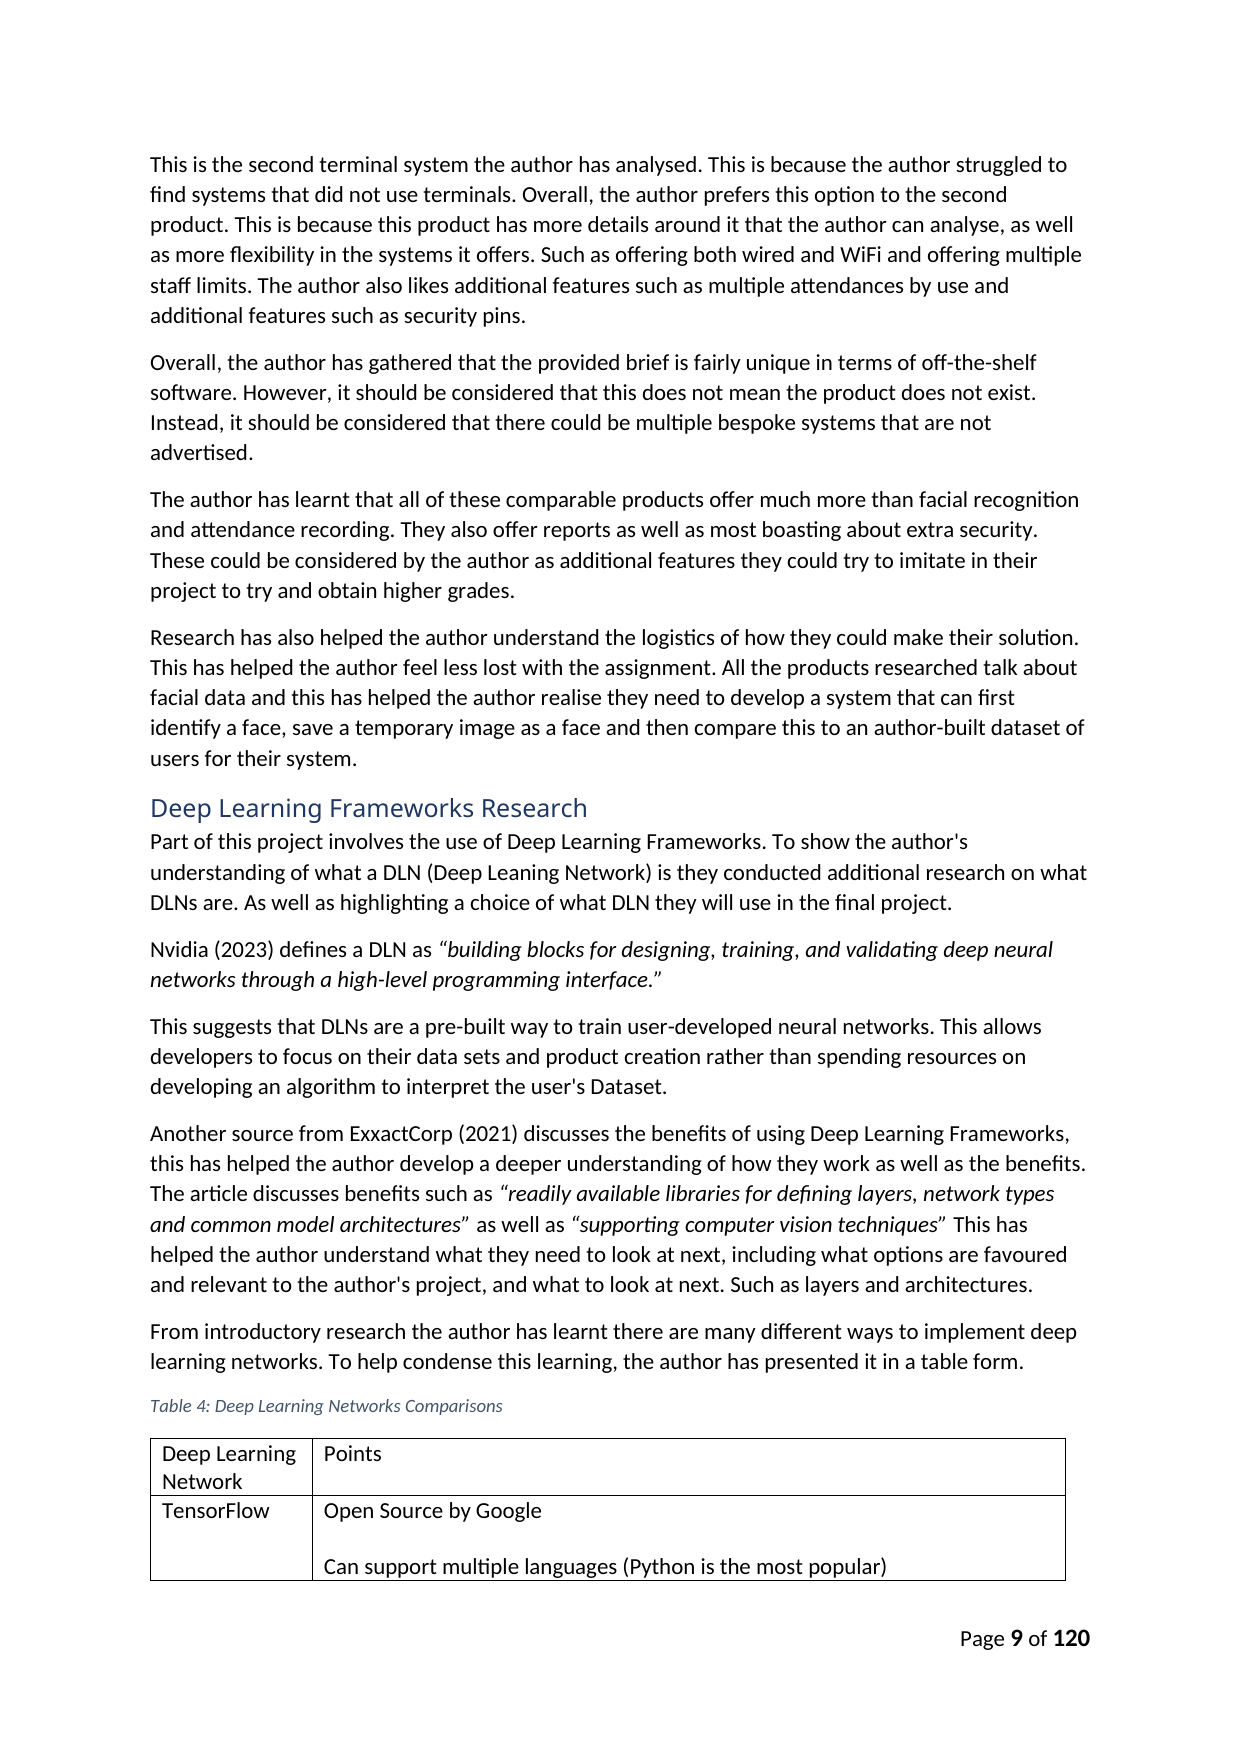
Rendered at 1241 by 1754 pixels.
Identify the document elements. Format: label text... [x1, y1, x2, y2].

table_header Points [313, 1439, 1065, 1495]
text The author has learnt that all of these comparable products offer much more than facial recognition and attendance recording. They also offer reports as well as most boasting about extra security. These could be considered by the author as additional features they could try to imitate in their project to try and obtain higher grades. [150, 485, 1090, 604]
text Nvidia (2023) defines a DLN as “building blocks for designing, training, and validating deep neural networks through a high-level programming interface.” [150, 935, 1090, 993]
subtitle Deep Learning Frameworks Research [150, 791, 1090, 825]
text From introductory research the author has learnt there are many different ways to implement deep learning networks. To help condense this learning, the author has presented it in a table form. [150, 1317, 1090, 1375]
table_header Deep Learning Network [151, 1439, 312, 1495]
text This is the second terminal system the author has analysed. This is because the author struggled to find systems that did not use terminals. Overall, the author prefers this option to the second product. This is because this product has more details around it that the author can analyse, as well as more flexibility in the systems it offers. Such as offering both wired and WiFi and offering multiple staff limits. The author also likes additional features such as multiple attendances by use and additional features such as security pins. [150, 150, 1090, 329]
text Part of this project involves the use of Deep Learning Frameworks. To show the author's understanding of what a DLN (Deep Leaning Network) is they conducted additional research on what DLNs are. As well as highlighting a choice of what DLN they will use in the final project. [150, 827, 1090, 916]
text Research has also helped the author understand the logistics of how they could make their solution. This has helped the author feel less lost with the assignment. All the products researched talk about facial data and this has helped the author realise they need to develop a system that can first identify a face, save a temporary image as a face and then compare this to an author-built dataset of users for their system. [150, 623, 1090, 772]
text This suggests that DLNs are a pre-built way to train user-developed neural networks. This allows developers to focus on their data sets and product creation rather than spending resources on developing an algorithm to interpret the user's Dataset. [150, 1012, 1090, 1100]
table_cell TensorFlow [151, 1496, 312, 1580]
text Overall, the author has gathered that the provided brief is fairly unique in terms of off-the-shelf software. However, it should be considered that this does not mean the product does not exist. Instead, it should be considered that there could be multiple bespoke systems that are not advertised. [150, 348, 1090, 467]
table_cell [313, 1496, 1065, 1580]
text Another source from ExxactCorp (2021) discusses the benefits of using Deep Learning Frameworks, this has helped the author develop a deeper understanding of how they work as well as the benefits. The article discusses benefits such as “readily available libraries for defining layers, network types and common model architectures” as well as “supporting computer vision techniques” This has helped the author understand what they need to look at next, including what options are favoured and relevant to the author's project, and what to look at next. Such as layers and architectures. [150, 1119, 1090, 1298]
